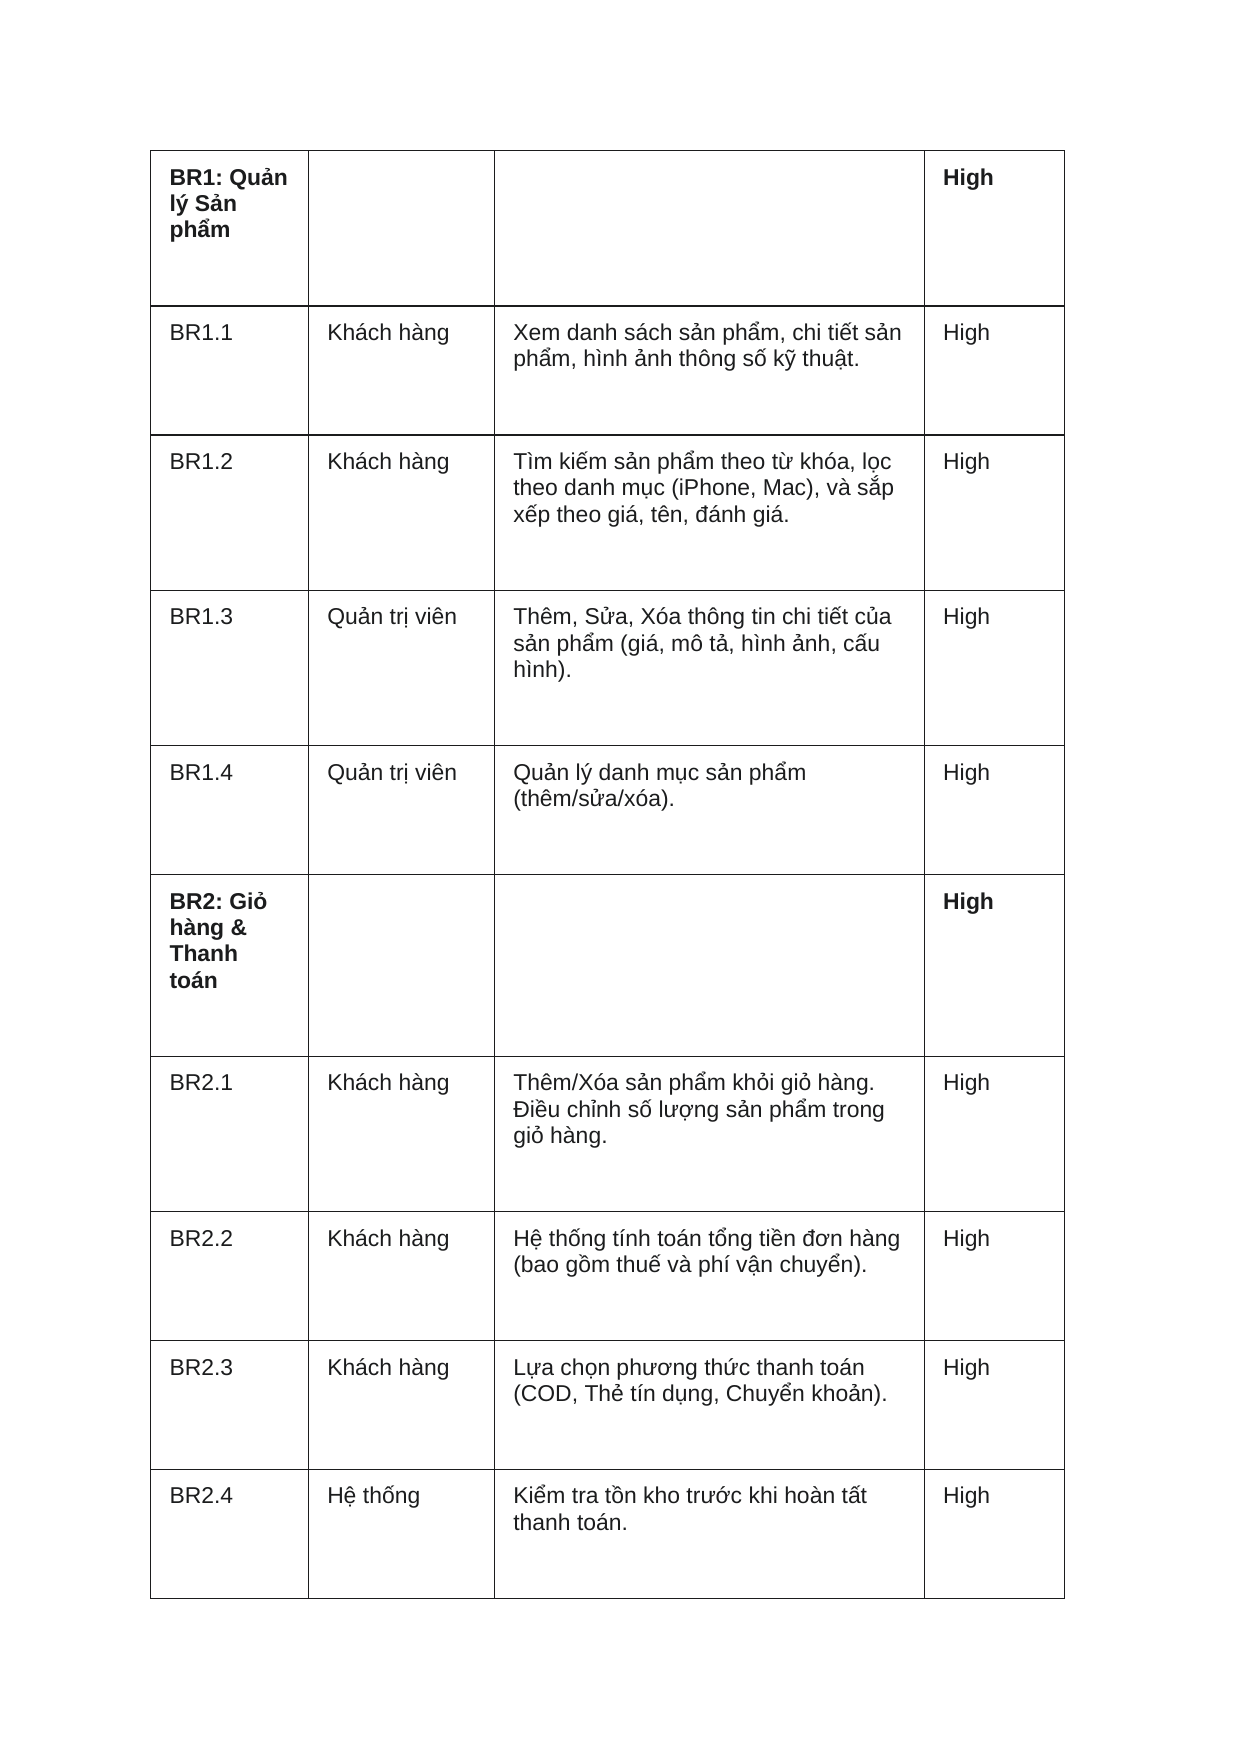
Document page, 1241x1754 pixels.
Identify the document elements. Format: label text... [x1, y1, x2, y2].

table_cell Lựa chọn phương thức thanh toán (COD, Thẻ tín dụng, Chuyển khoản). [495, 1341, 924, 1469]
table_cell Quản trị viên [309, 746, 494, 874]
table_cell High [925, 1212, 1064, 1340]
table_cell BR1: Quản lý Sản phẩm [151, 151, 308, 305]
table_cell High [925, 875, 1064, 1056]
table_cell High [925, 1341, 1064, 1469]
table_cell BR1.2 [151, 436, 308, 589]
table_cell High [925, 1470, 1064, 1598]
table_cell Quản lý danh mục sản phẩm (thêm/sửa/xóa). [495, 746, 924, 874]
table_cell Kiểm tra tồn kho trước khi hoàn tất thanh toán. [495, 1470, 924, 1598]
table_cell Hệ thống tính toán tổng tiền đơn hàng (bao gồm thuế và phí vận chuyển). [495, 1212, 924, 1340]
table_cell [495, 151, 924, 305]
table_cell Khách hàng [309, 1212, 494, 1340]
table_cell Khách hàng [309, 436, 494, 589]
table_cell [309, 875, 494, 1056]
table_cell BR2: Giỏ hàng & Thanh toán [151, 875, 308, 1056]
table_cell [309, 151, 494, 305]
table_cell BR2.3 [151, 1341, 308, 1469]
table_cell Xem danh sách sản phẩm, chi tiết sản phẩm, hình ảnh thông số kỹ thuật. [495, 307, 924, 434]
table_cell Khách hàng [309, 1341, 494, 1469]
table_cell BR2.1 [151, 1057, 308, 1211]
table_cell BR1.1 [151, 307, 308, 434]
table_cell High [925, 746, 1064, 874]
table_cell BR2.4 [151, 1470, 308, 1598]
table_cell High [925, 151, 1064, 305]
table_cell High [925, 307, 1064, 434]
table_cell Thêm/Xóa sản phẩm khỏi giỏ hàng. Điều chỉnh số lượng sản phẩm trong giỏ hàng. [495, 1057, 924, 1211]
table_cell BR2.2 [151, 1212, 308, 1340]
table_cell High [925, 591, 1064, 745]
table_cell High [925, 436, 1064, 589]
table_cell Hệ thống [309, 1470, 494, 1598]
table_cell Khách hàng [309, 1057, 494, 1211]
table_cell BR1.3 [151, 591, 308, 745]
table_cell [495, 875, 924, 1056]
table_cell Tìm kiếm sản phẩm theo từ khóa, lọc theo danh mục (iPhone, Mac), và sắp xếp theo giá, tên, đánh giá. [495, 436, 924, 589]
table_cell Quản trị viên [309, 591, 494, 745]
table_cell Khách hàng [309, 307, 494, 434]
table_cell High [925, 1057, 1064, 1211]
table_cell Thêm, Sửa, Xóa thông tin chi tiết của sản phẩm (giá, mô tả, hình ảnh, cấu hình). [495, 591, 924, 745]
table_cell BR1.4 [151, 746, 308, 874]
